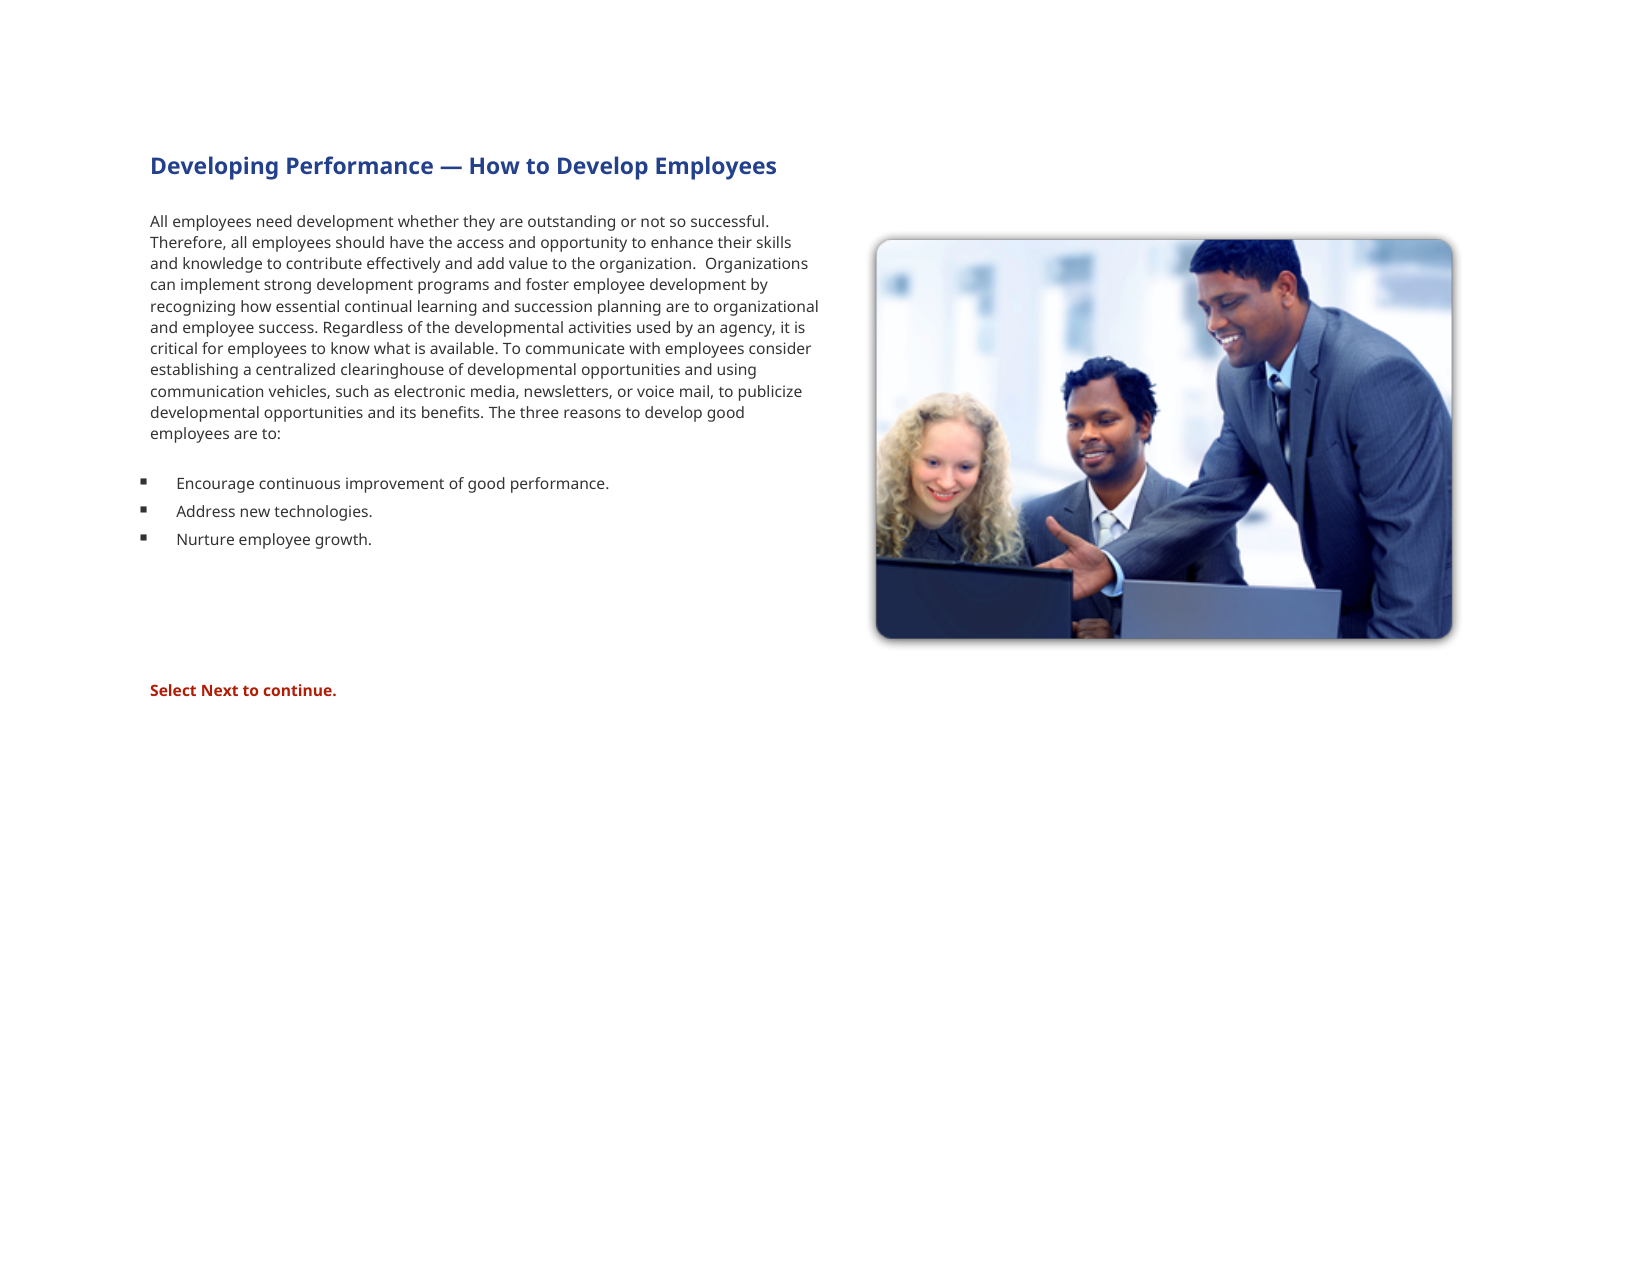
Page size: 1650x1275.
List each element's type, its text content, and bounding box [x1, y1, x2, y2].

list Encourage continuous improvement of good performance. [138, 473, 842, 494]
list Nurture employee growth. [138, 529, 842, 550]
text Developing Performance — How to Develop Employees [150, 150, 842, 181]
text All employees need development whether they are outstanding or not so successful. Therefore, all employees should have the access and opportunity to enhance their skills and knowledge to contribute effectively and add value to the organization. Organizations can implement strong development programs and foster employee development by recognizing how essential continual learning and succession planning are to organizational and employee success. Regardless of the developmental activities used by an agency, it is critical for employees to know what is available. To communicate with employees consider establishing a centralized clearinghouse of developmental opportunities and using communication vehicles, such as electronic media, newsletters, or voice mail, to publicize developmental opportunities and its benefits. The three reasons to develop good employees are to: [150, 210, 842, 444]
list Address new technologies. [138, 501, 842, 522]
picture [842, 150, 1543, 675]
text Select Next to continue. [150, 680, 1500, 701]
